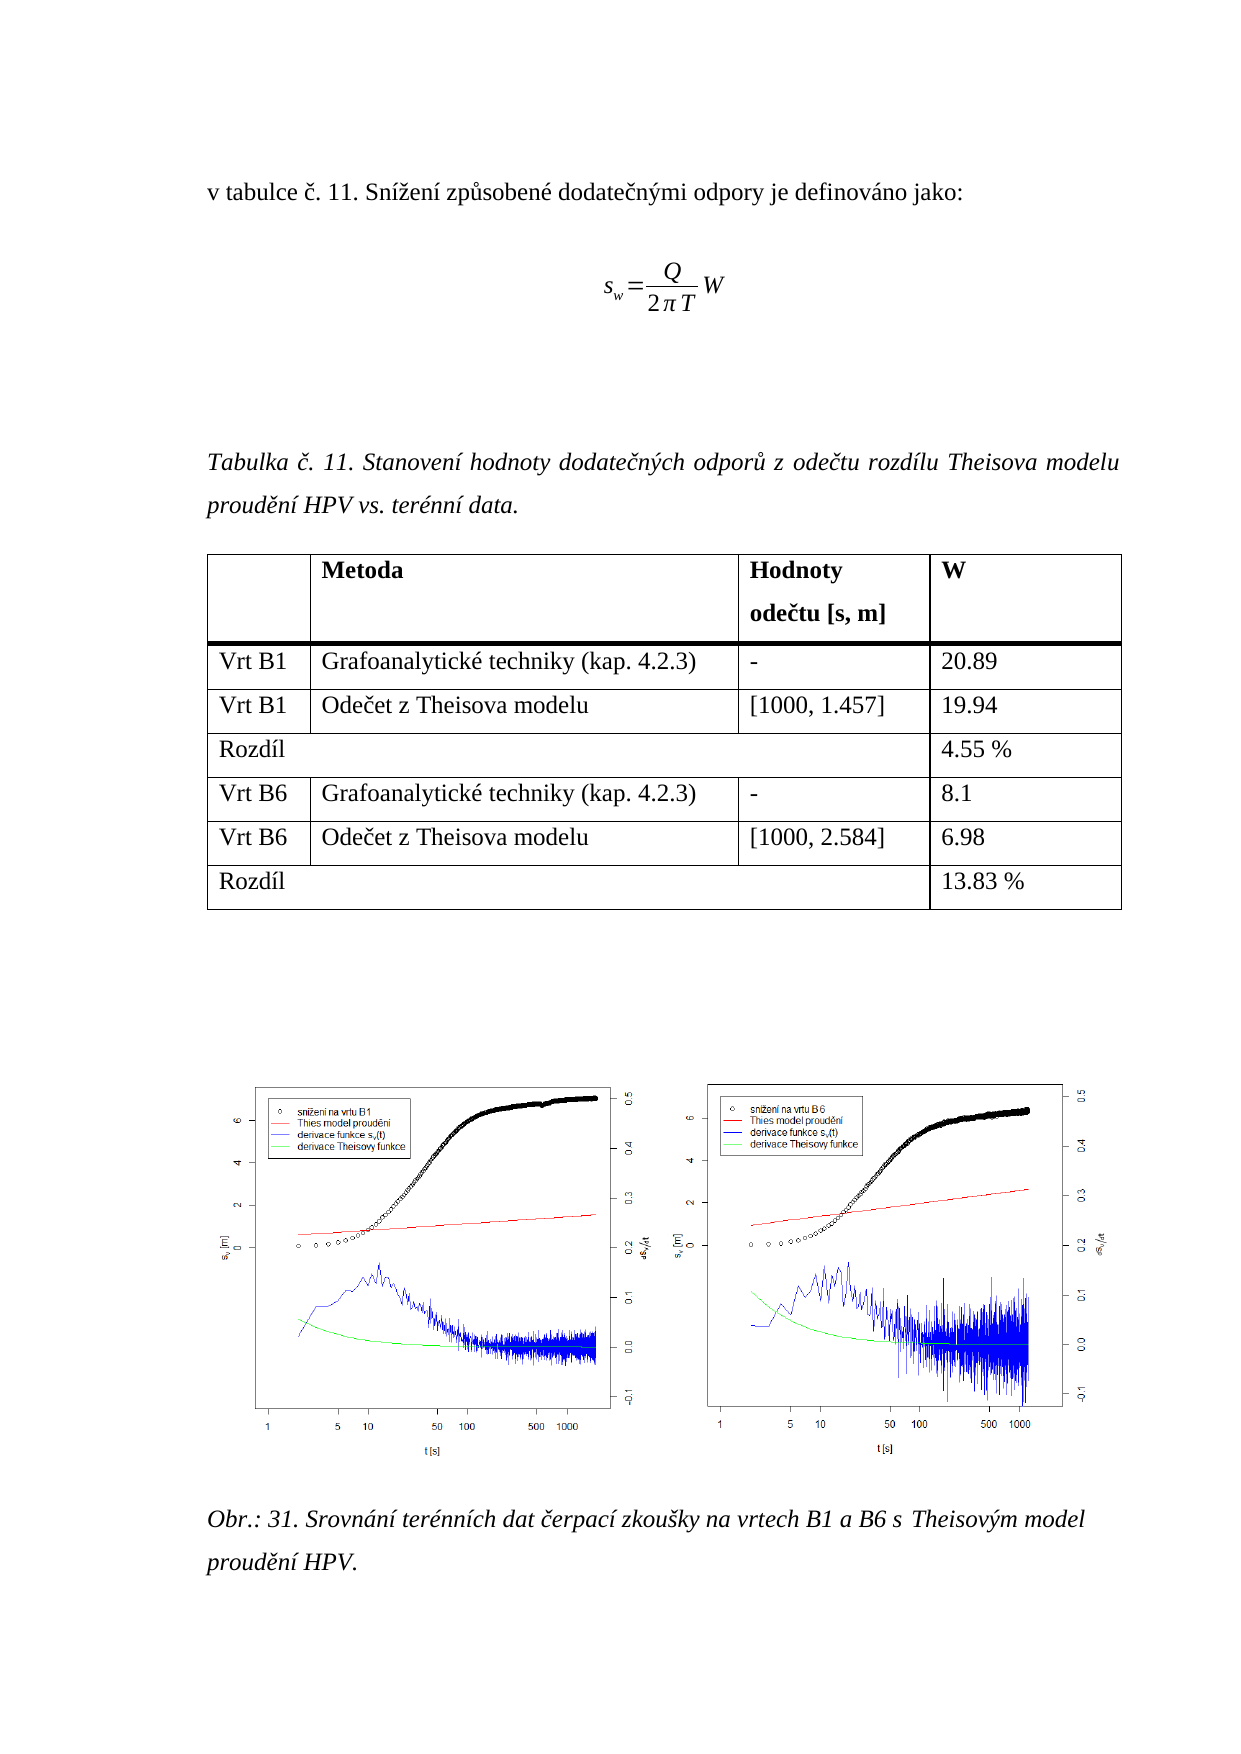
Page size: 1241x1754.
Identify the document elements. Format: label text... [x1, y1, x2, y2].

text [207, 177, 1122, 206]
table_header Metoda [311, 555, 738, 641]
table_cell 13.83 % [931, 866, 1121, 909]
table_cell Vrt B1 [208, 690, 310, 733]
table_cell Odečet z Theisova modelu [311, 822, 738, 865]
table_header W [931, 555, 1121, 641]
table_cell 8.1 [931, 778, 1121, 821]
table_cell [1000, 1.457] [739, 690, 929, 733]
picture [206, 1038, 1123, 1469]
table_cell Vrt B1 [208, 646, 310, 689]
table_cell Rozdíl [208, 866, 929, 909]
table_cell 6.98 [931, 822, 1121, 865]
text Obr.: 31. Srovnání terénních dat čerpací zkoušky na vrtech B1 a B6 s Theisovým model proudění HPV. [207, 1504, 1122, 1576]
table_cell - [739, 778, 929, 821]
table_cell 19.94 [931, 690, 1121, 733]
table_cell 20.89 [931, 646, 1121, 689]
table_cell - [739, 646, 929, 689]
table_cell Vrt B6 [208, 778, 310, 821]
text Tabulka č. 11. Stanovení hodnoty dodatečných odporů z odečtu rozdílu Theisova modelu proudění HPV vs. terénní data. [207, 447, 1122, 519]
table_cell Rozdíl [208, 734, 929, 777]
table_cell Odečet z Theisova modelu [311, 690, 738, 733]
table_cell [1000, 2.584] [739, 822, 929, 865]
table_cell Grafoanalytické techniky (kap. 4.2.3) [311, 646, 738, 689]
table_cell Vrt B6 [208, 822, 310, 865]
table_header [208, 555, 310, 641]
table_cell 4.55 % [931, 734, 1121, 777]
table_header Hodnoty odečtu [s, m] [739, 555, 929, 641]
table_cell Grafoanalytické techniky (kap. 4.2.3) [311, 778, 738, 821]
